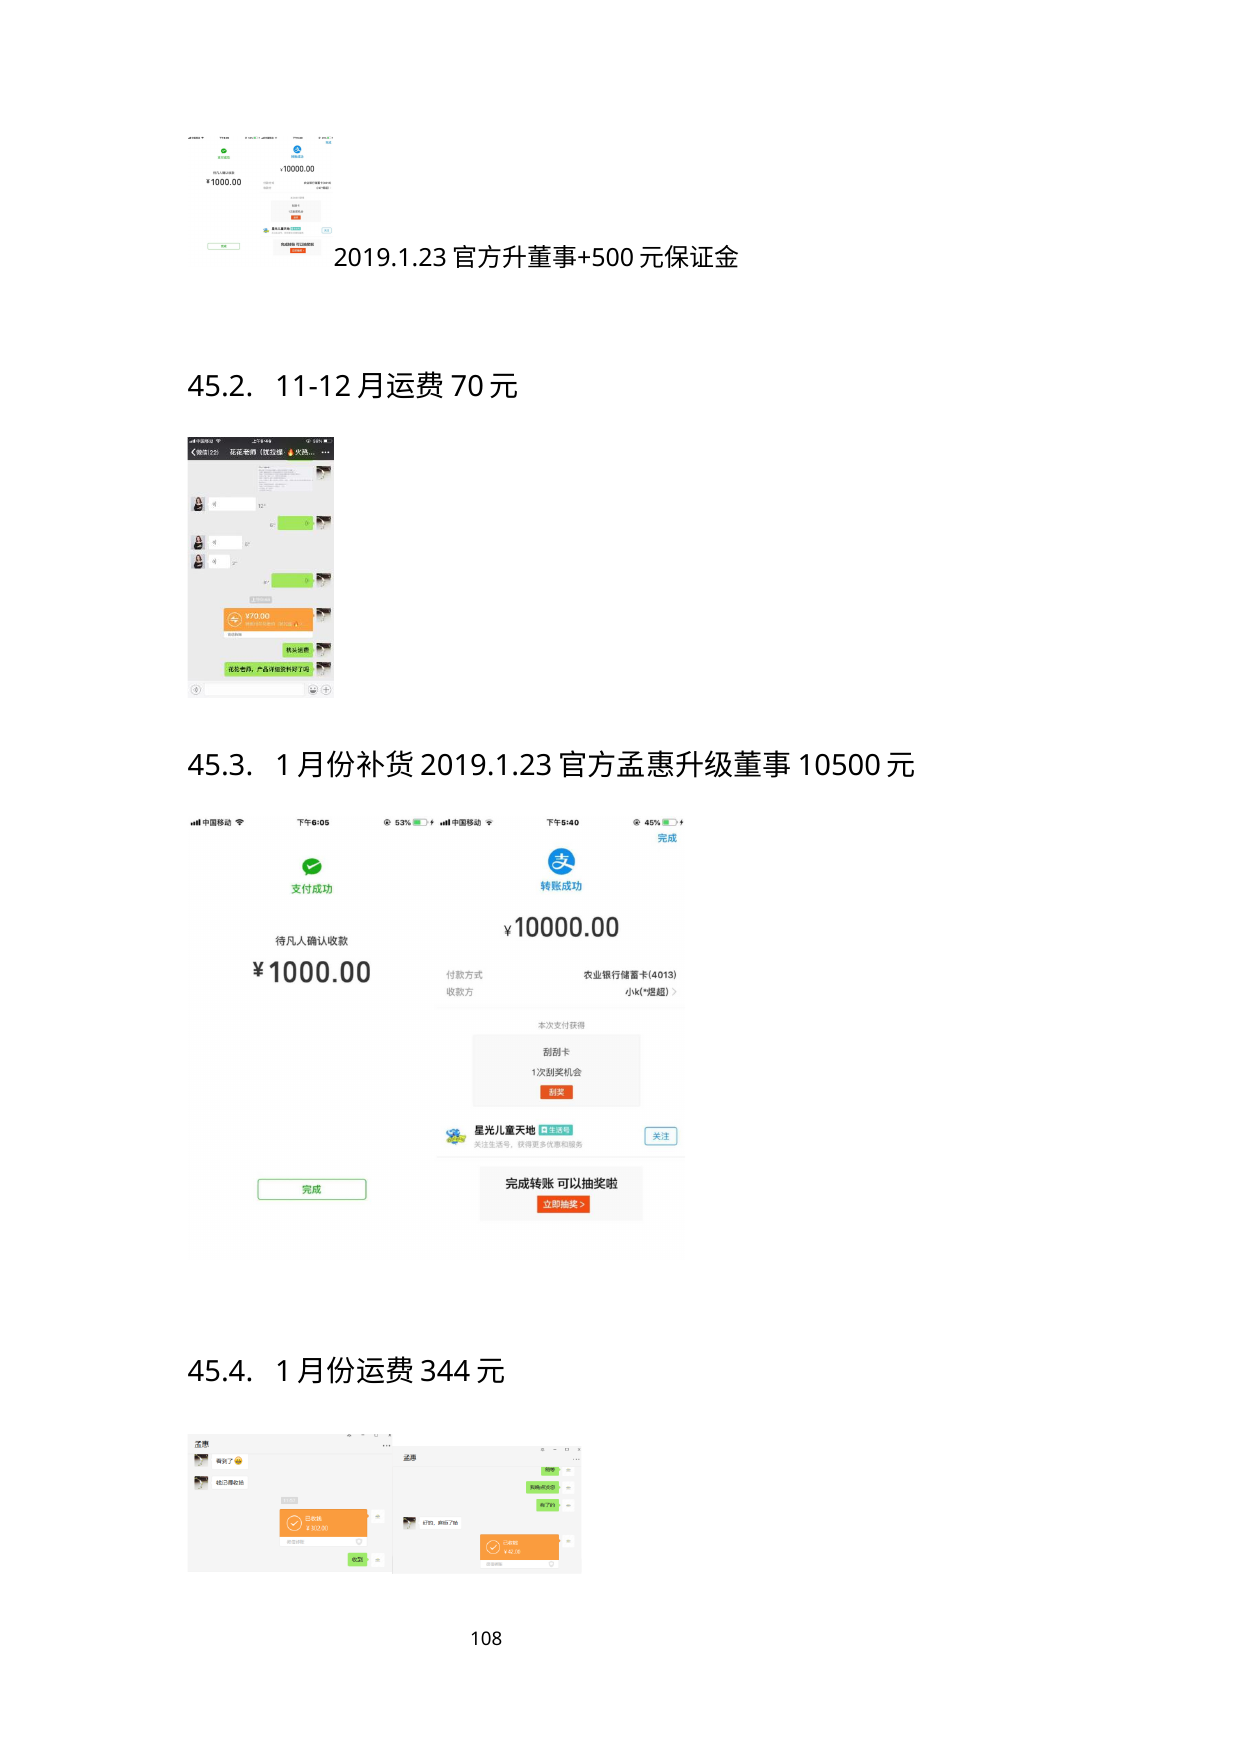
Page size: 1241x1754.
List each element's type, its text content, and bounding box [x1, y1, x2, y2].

picture [187, 1434, 582, 1574]
picture [187, 136, 334, 267]
subtitle 1月份补货2019.1.23官方孟惠升级董事10500元 [187, 730, 1053, 795]
picture [187, 437, 334, 698]
text 2019.1.23官方升董事+500元保证金 [187, 124, 1053, 287]
subtitle 1月份运费344元 [187, 1336, 1053, 1401]
subtitle 11-12月运费70元 [187, 352, 1053, 417]
picture [187, 816, 686, 1260]
